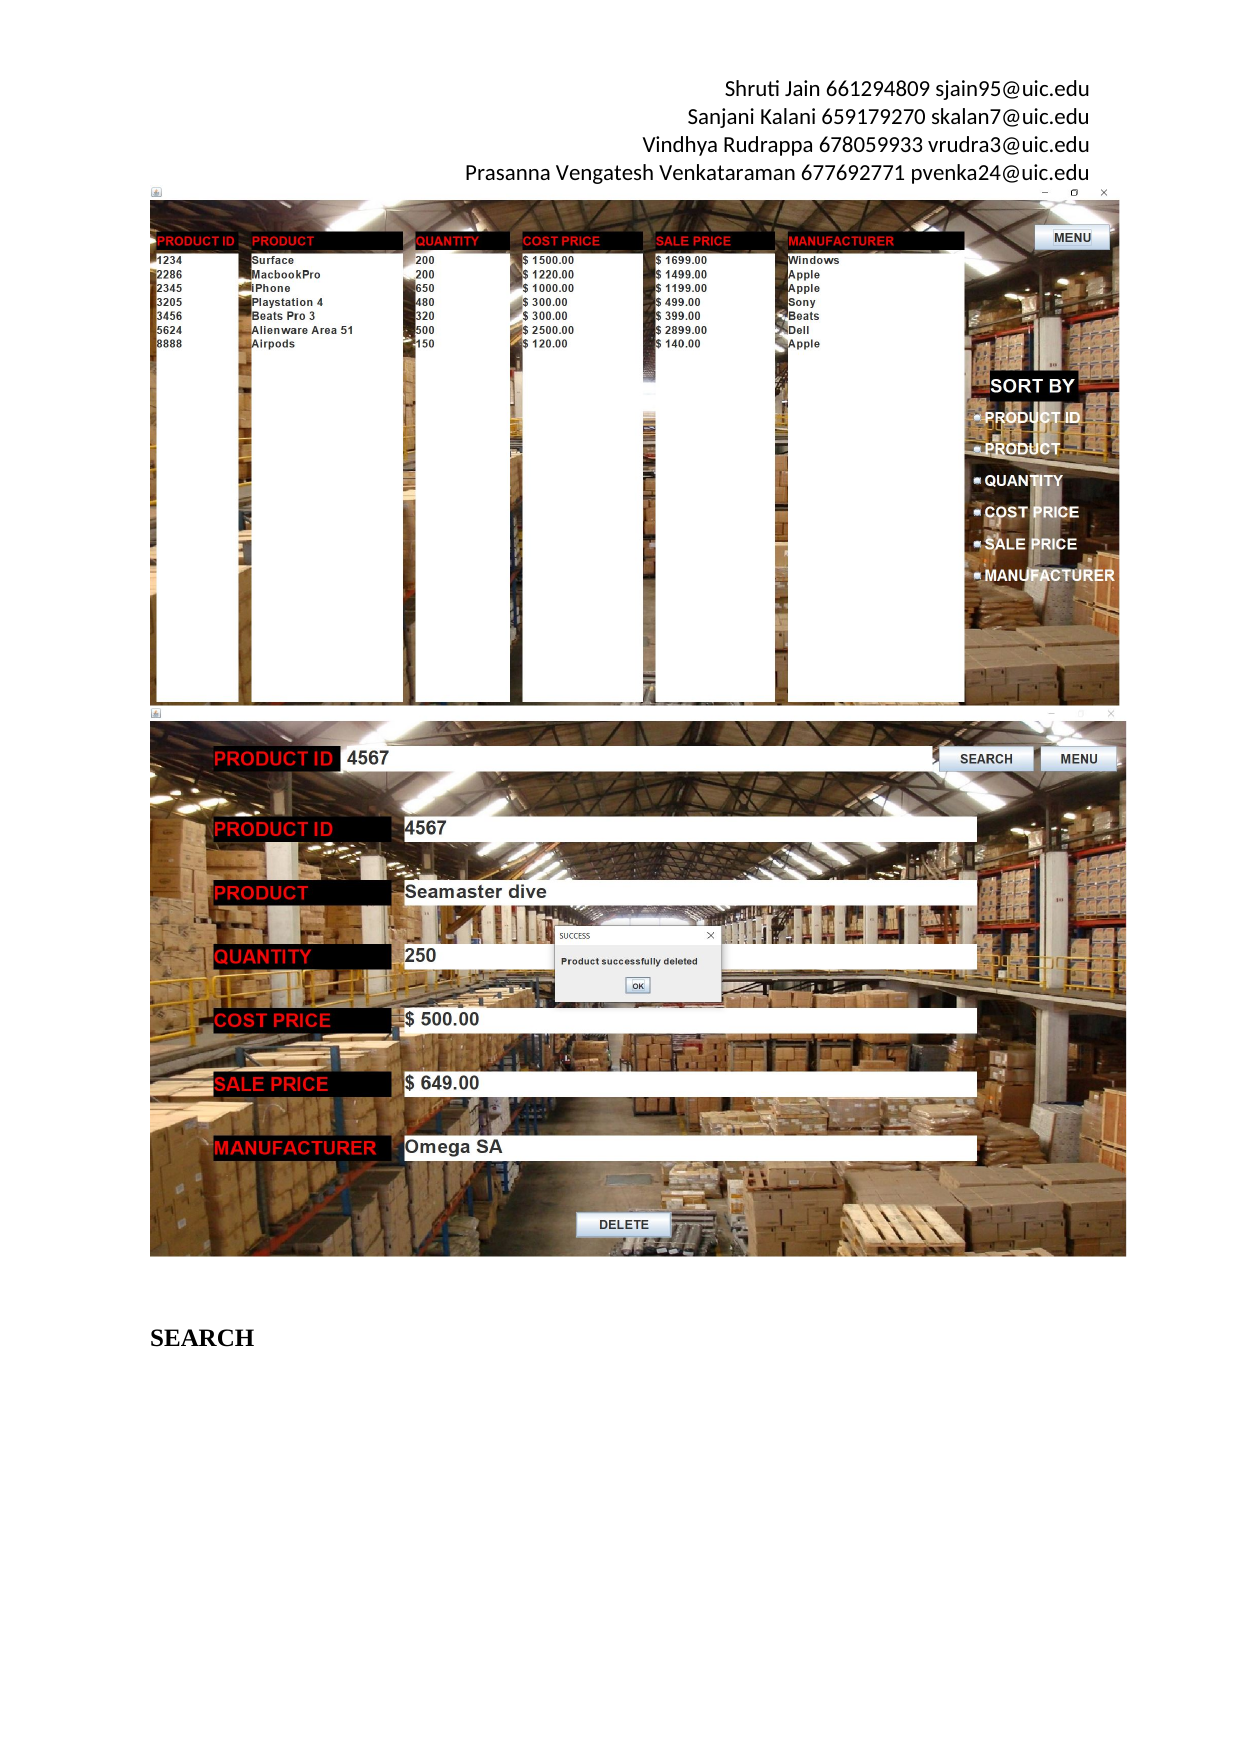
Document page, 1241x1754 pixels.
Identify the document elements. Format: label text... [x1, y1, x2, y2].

picture [150, 185, 1120, 706]
text SEARCH [150, 1323, 1090, 1352]
picture [150, 708, 1127, 1257]
